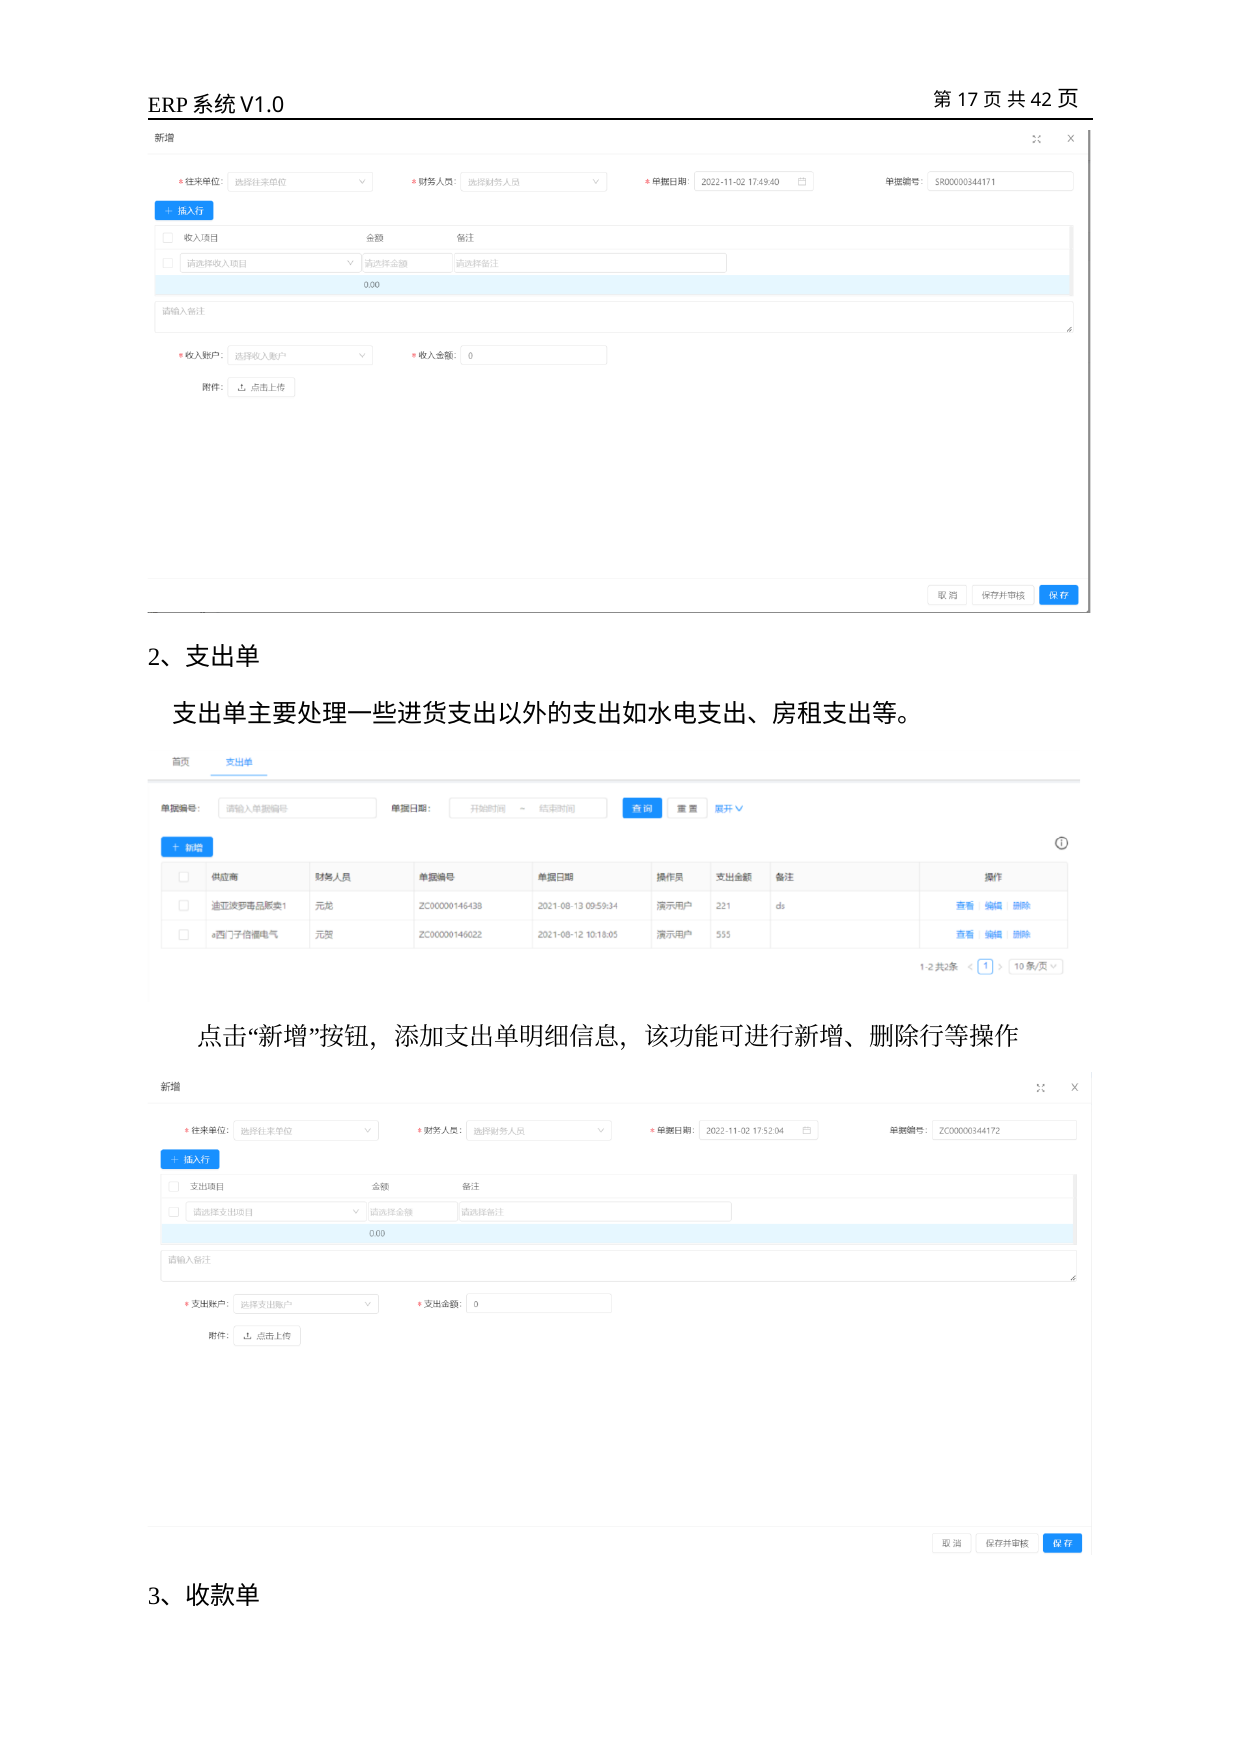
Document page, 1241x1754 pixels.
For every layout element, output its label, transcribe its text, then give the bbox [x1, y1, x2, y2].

list 支出单 [148, 637, 1093, 673]
picture [147, 750, 1093, 1002]
list 支出单主要处理一些进货支出以外的支出如水电支出、房租支出等。 [148, 694, 1093, 730]
list 收款单 [148, 1575, 1093, 1612]
picture [147, 130, 1091, 613]
picture [147, 1072, 1092, 1555]
list 点击“新增”按钮，添加支出单明细信息，该功能可进行新增、删除行等操作 [148, 1022, 1093, 1051]
